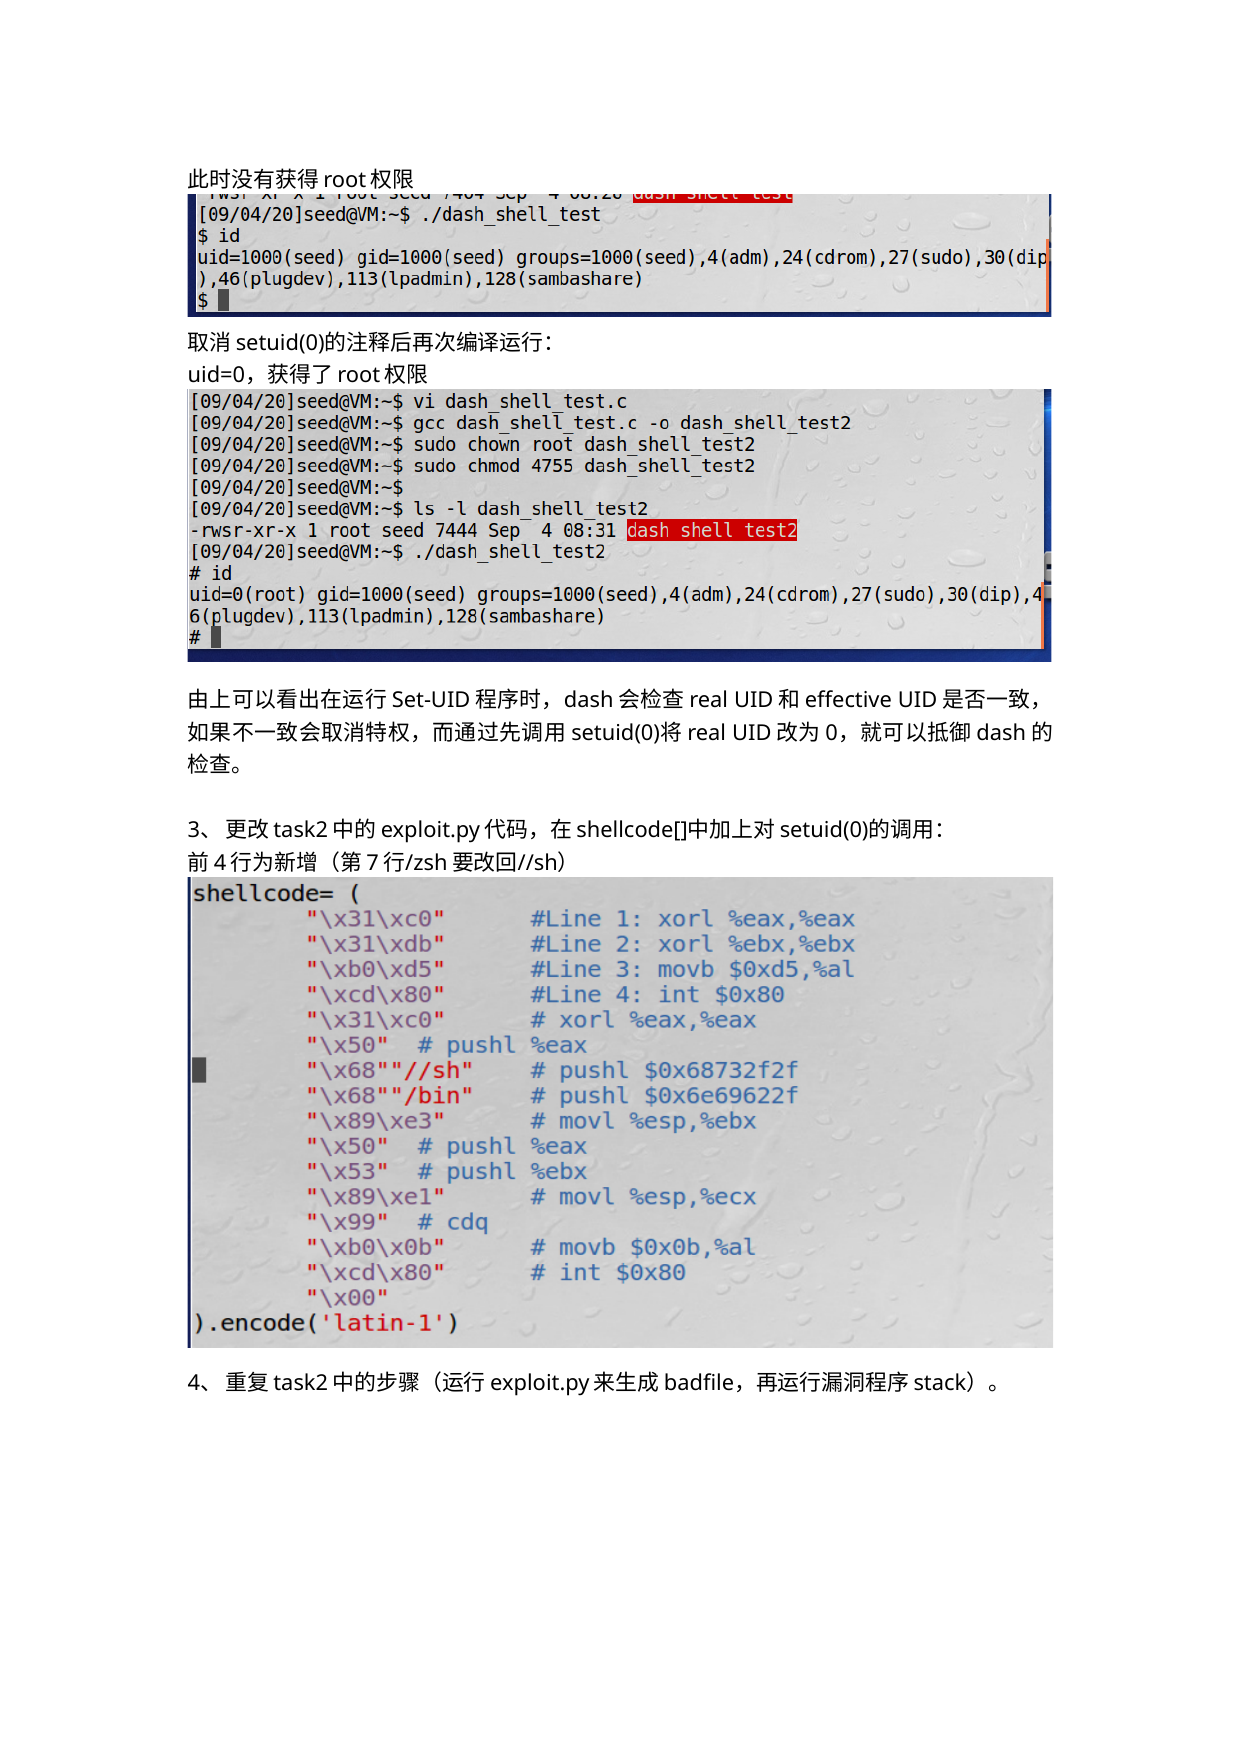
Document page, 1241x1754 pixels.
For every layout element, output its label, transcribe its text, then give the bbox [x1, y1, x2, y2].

text 由上可以看出在运行Set-UID程序时，dash会检查real UID和effective UID是否一致，如果不一致会取消特权，而通过先调用setuid(0)将real UID改为0，就可以抵御dash的检查。 [187, 682, 1053, 779]
text 取消setuid(0)的注释后再次编译运行： [187, 324, 1053, 357]
list 重复task2中的步骤（运行exploit.py来生成badfile，再运行漏洞程序stack）。 [187, 1364, 1053, 1397]
picture [187, 877, 1054, 1348]
text 此时没有获得root权限 [187, 162, 1053, 194]
picture [187, 389, 1052, 662]
picture [187, 194, 1052, 317]
text 前4行为新增（第7行/zsh要改回//sh） [187, 844, 1053, 877]
text uid=0，获得了root权限 [187, 357, 1053, 389]
list 更改task2中的exploit.py代码，在shellcode[]中加上对setuid(0)的调用： [187, 812, 1053, 844]
